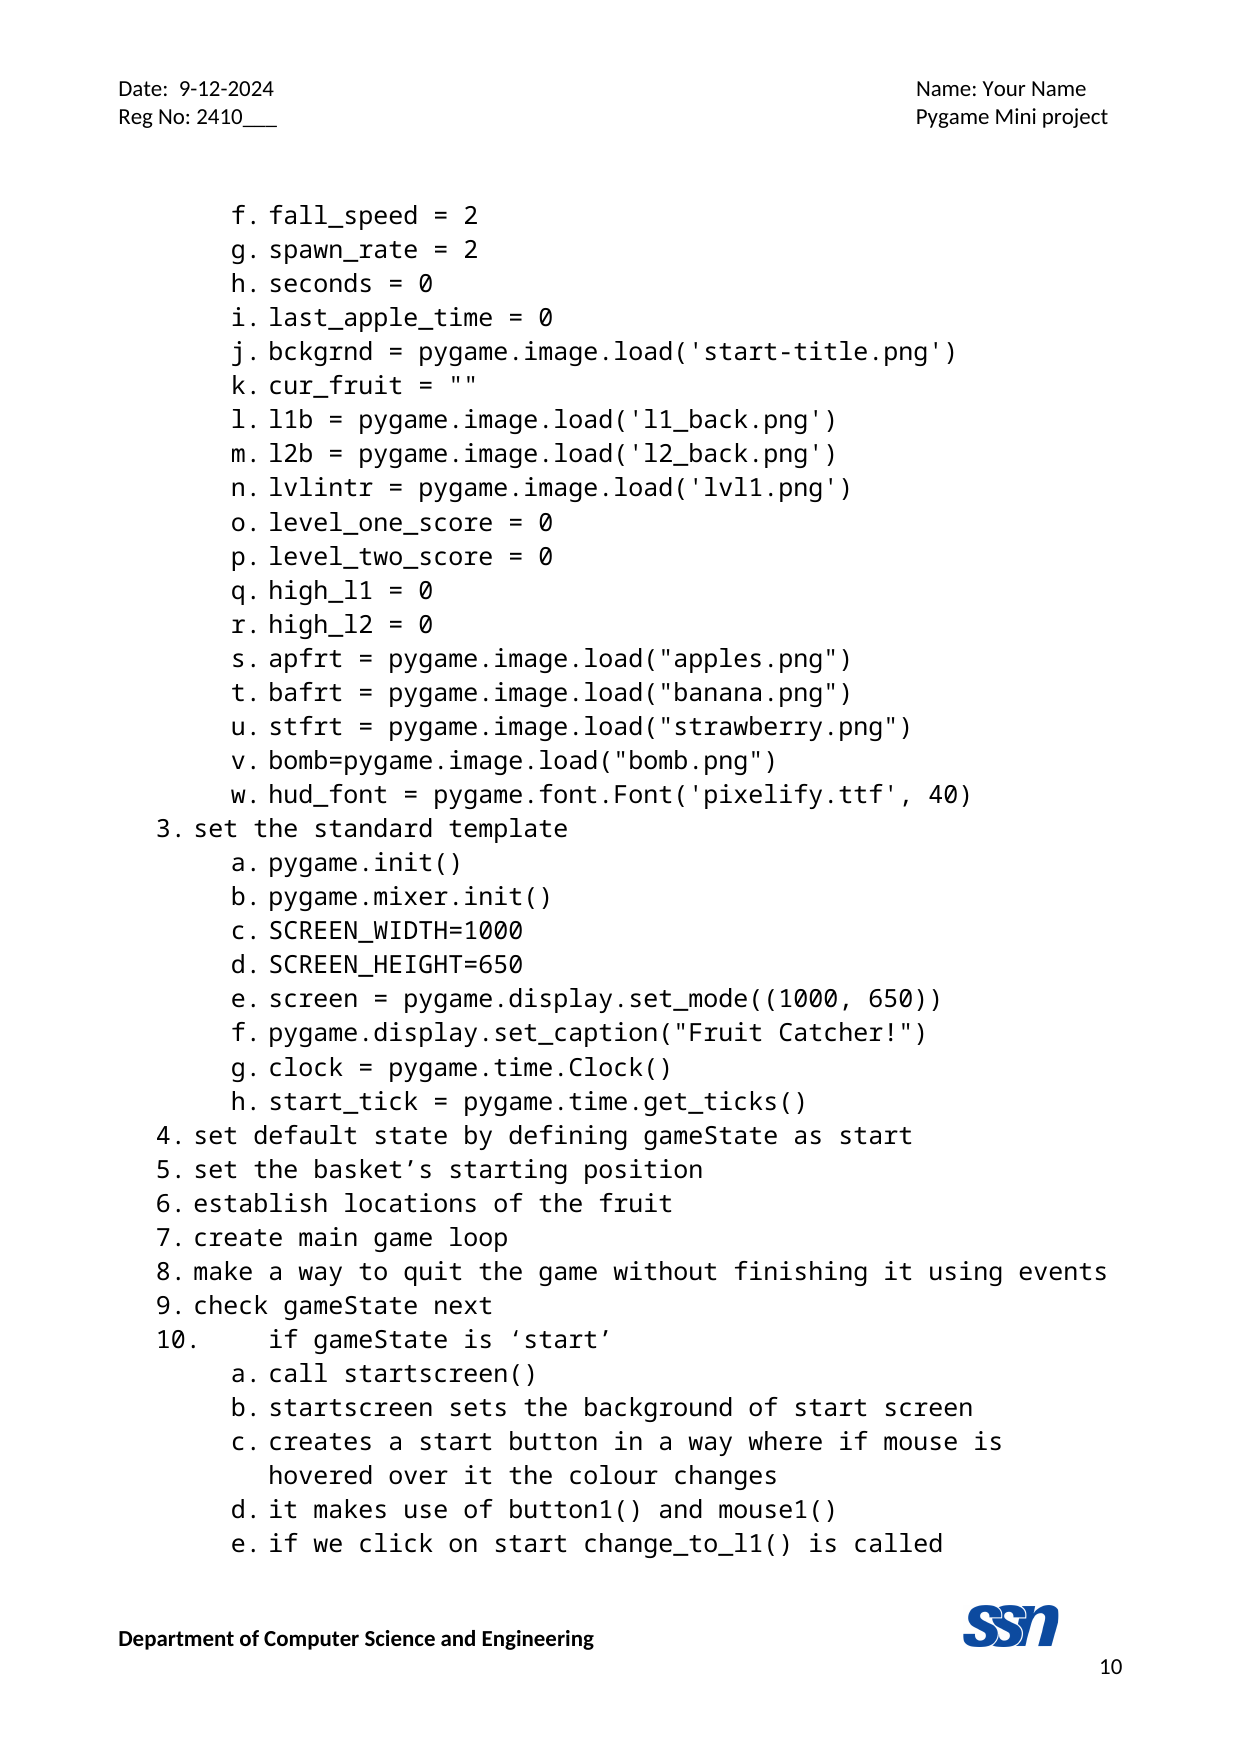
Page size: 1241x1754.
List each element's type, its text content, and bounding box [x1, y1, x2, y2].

list set the basket’s starting position [156, 1151, 1122, 1185]
list call startscreen() [231, 1356, 1122, 1390]
list check gameState next [156, 1288, 1122, 1322]
list high_l2 = 0 [231, 606, 1122, 640]
list level_one_score = 0 [231, 504, 1122, 538]
list stfrt = pygame.image.load("strawberry.png") [231, 708, 1122, 743]
list establish locations of the fruit [156, 1185, 1122, 1219]
list if gameState is ‘start’ [156, 1322, 1122, 1356]
list set the standard template [156, 811, 1122, 845]
list clock = pygame.time.Clock() [231, 1049, 1122, 1083]
list pygame.mixer.init() [231, 879, 1122, 913]
list seconds = 0 [231, 266, 1122, 300]
list l2b = pygame.image.load('l2_back.png') [231, 436, 1122, 470]
list lvlintr = pygame.image.load('lvl1.png') [231, 470, 1122, 504]
list make a way to quit the game without finishing it using events [156, 1253, 1122, 1288]
list pygame.display.set_caption("Fruit Catcher!") [231, 1015, 1122, 1049]
list hud_font = pygame.font.Font('pixelify.ttf', 40) [231, 777, 1122, 811]
list start_tick = pygame.time.get_ticks() [231, 1083, 1122, 1117]
list bckgrnd = pygame.image.load('start-title.png') [231, 334, 1122, 368]
list if we click on start change_to_l1() is called [231, 1526, 1122, 1560]
list spawn_rate = 2 [231, 232, 1122, 266]
list fall_speed = 2 [231, 198, 1122, 232]
list apfrt = pygame.image.load("apples.png") [231, 640, 1122, 674]
list screen = pygame.display.set_mode((1000, 650)) [231, 981, 1122, 1015]
list SCREEN_WIDTH=1000 [231, 913, 1122, 947]
list high_l1 = 0 [231, 572, 1122, 606]
list last_apple_time = 0 [231, 300, 1122, 334]
list level_two_score = 0 [231, 538, 1122, 572]
list it makes use of button1() and mouse1() [231, 1492, 1122, 1526]
list bomb=pygame.image.load("bomb.png") [231, 743, 1122, 777]
list set default state by defining gameState as start [156, 1117, 1122, 1151]
list pygame.init() [231, 845, 1122, 879]
list cur_fruit = "" [231, 368, 1122, 402]
list l1b = pygame.image.load('l1_back.png') [231, 402, 1122, 436]
list SCREEN_HEIGHT=650 [231, 947, 1122, 981]
picture [963, 1605, 1059, 1647]
list create main game loop [156, 1219, 1122, 1253]
list startscreen sets the background of start screen [231, 1390, 1122, 1424]
list creates a start button in a way where if mouse is hovered over it the colour changes [231, 1424, 1122, 1492]
list bafrt = pygame.image.load("banana.png") [231, 674, 1122, 708]
